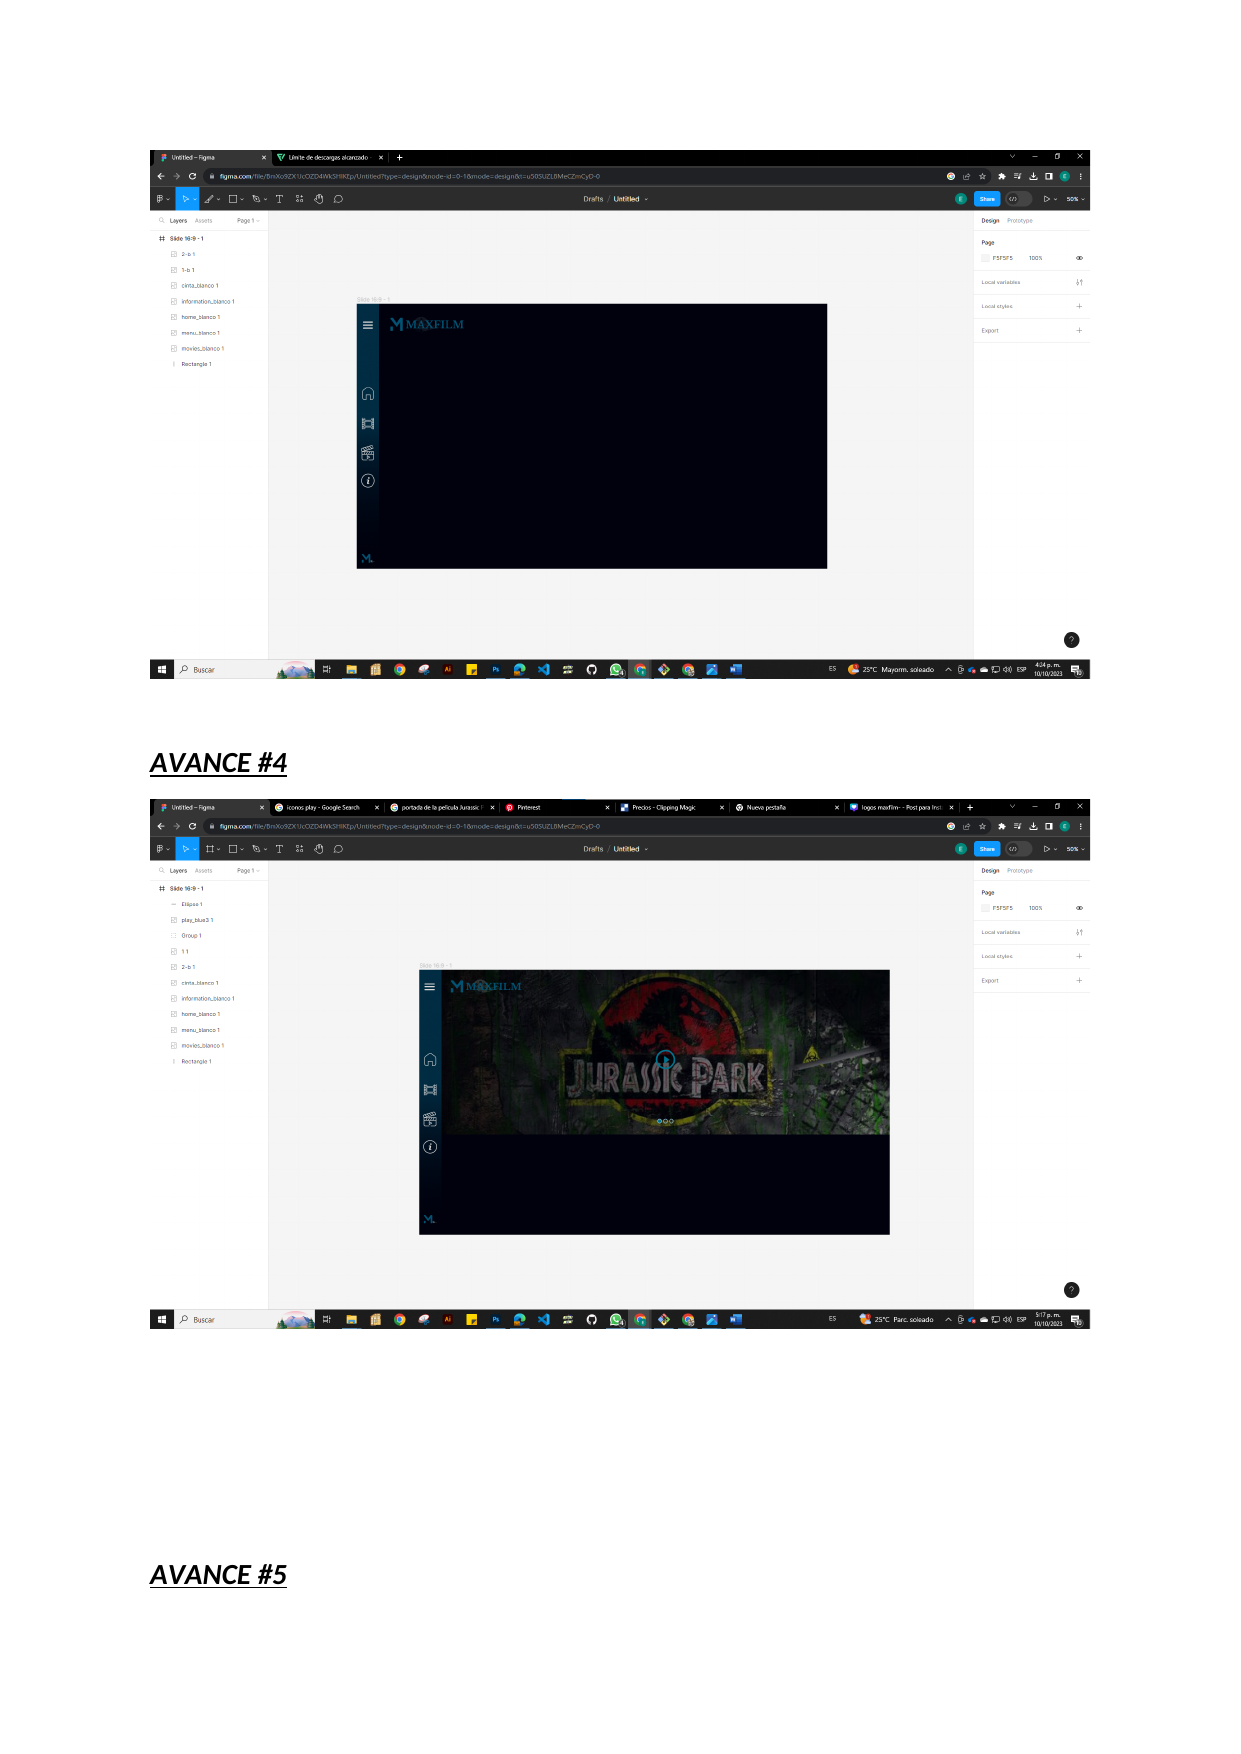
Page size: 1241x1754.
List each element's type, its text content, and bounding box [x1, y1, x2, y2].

text AVANCE #4 [150, 744, 1090, 780]
picture [150, 150, 1091, 679]
picture [150, 799, 1091, 1329]
text AVANCE #5 [150, 1556, 1090, 1592]
